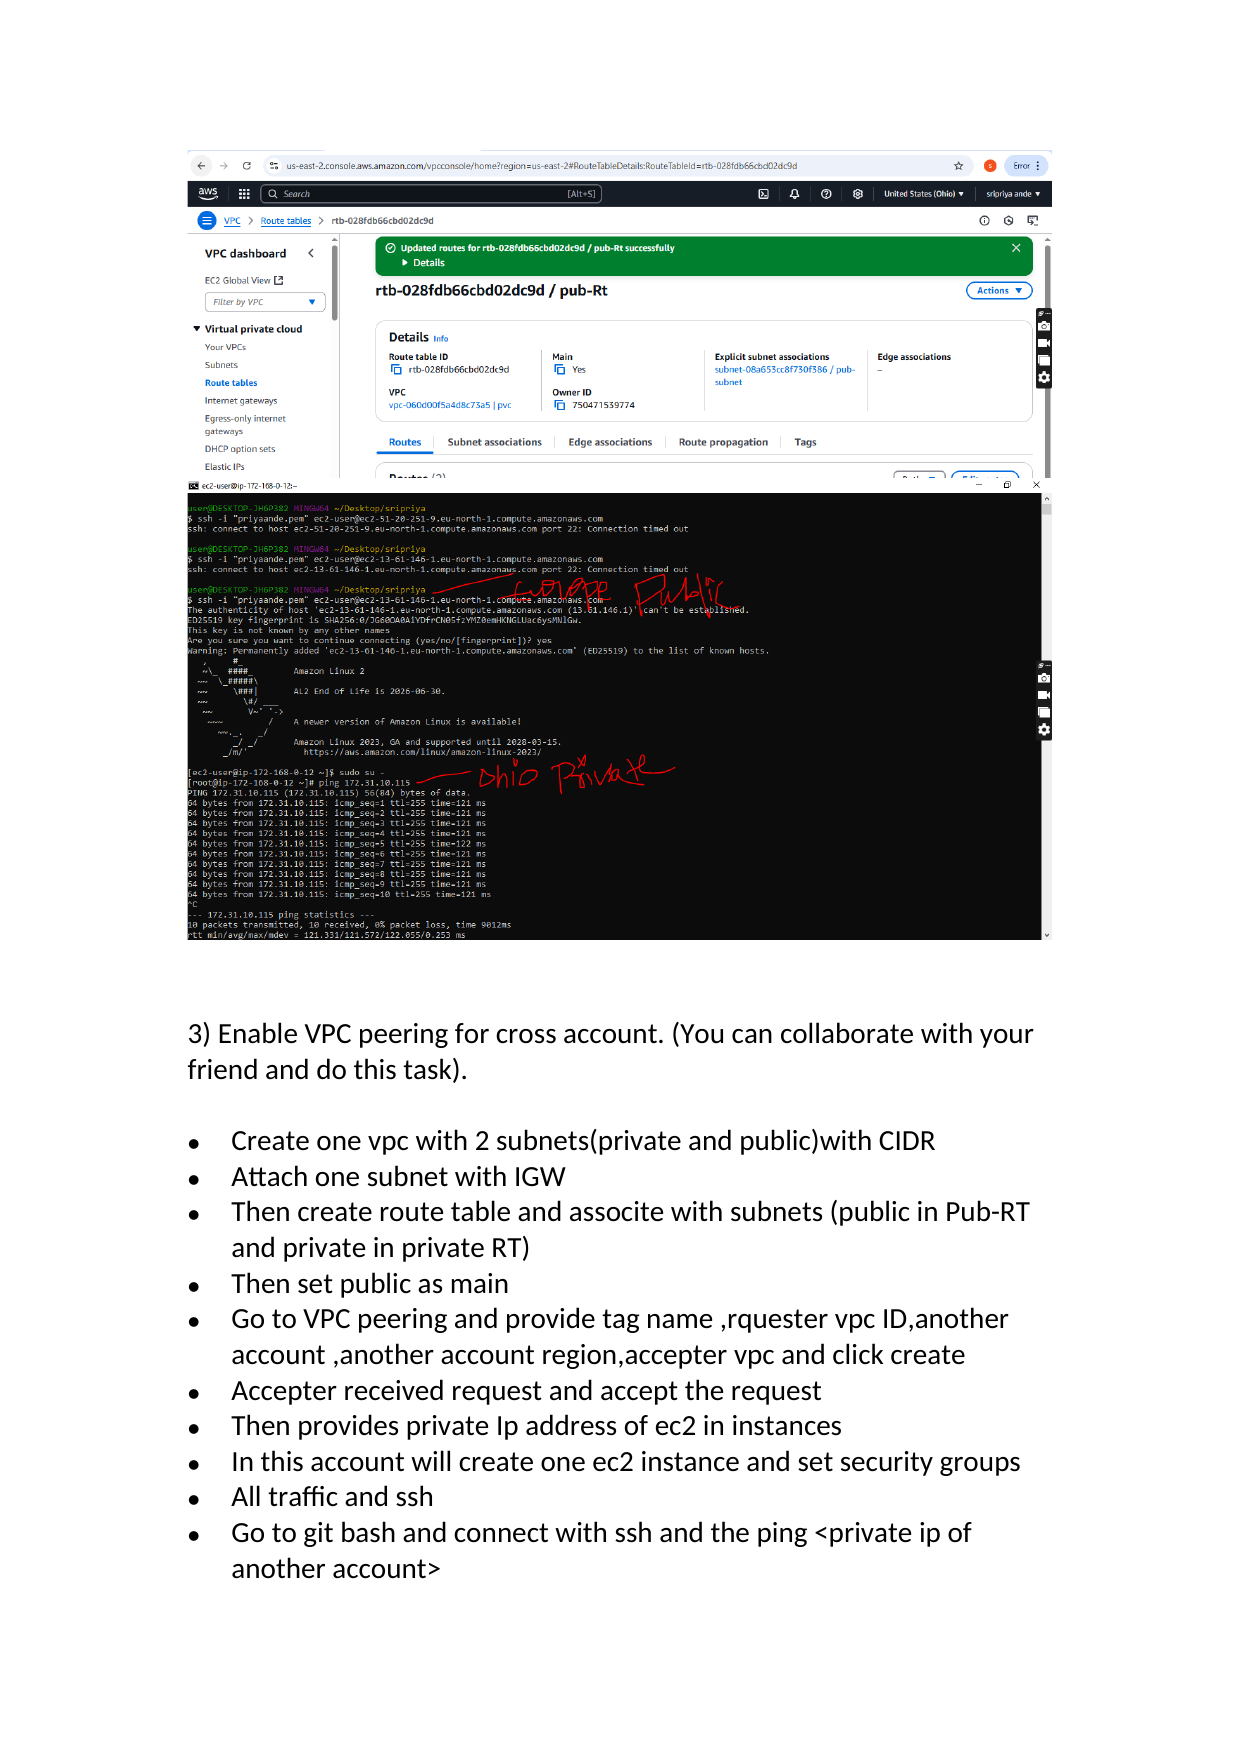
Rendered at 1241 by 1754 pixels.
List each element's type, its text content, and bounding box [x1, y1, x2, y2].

list Create one vpc with 2 subnets(private and public)with CIDR [187, 1122, 1053, 1158]
list Attach one subnet with IGW [187, 1158, 1053, 1193]
list All traffic and ssh [187, 1478, 1053, 1514]
list Enable VPC peering for cross account. (You can collaborate with your friend and do this task). [187, 1015, 1053, 1087]
list Then set public as main [187, 1265, 1053, 1300]
list Go to git bash and connect with ssh and the ping <private ip of another account> [187, 1514, 1053, 1585]
list Then provides private Ip address of ec2 in instances [187, 1407, 1053, 1443]
picture [187, 150, 1052, 940]
list Then create route table and associte with subnets (public in Pub-RT and private in private RT) [187, 1193, 1053, 1265]
list Go to VPC peering and provide tag name ,rquester vpc ID,another account ,another account region,accepter vpc and click create [187, 1300, 1053, 1372]
list Accepter received request and accept the request [187, 1372, 1053, 1407]
list In this account will create one ec2 instance and set security groups [187, 1443, 1053, 1478]
